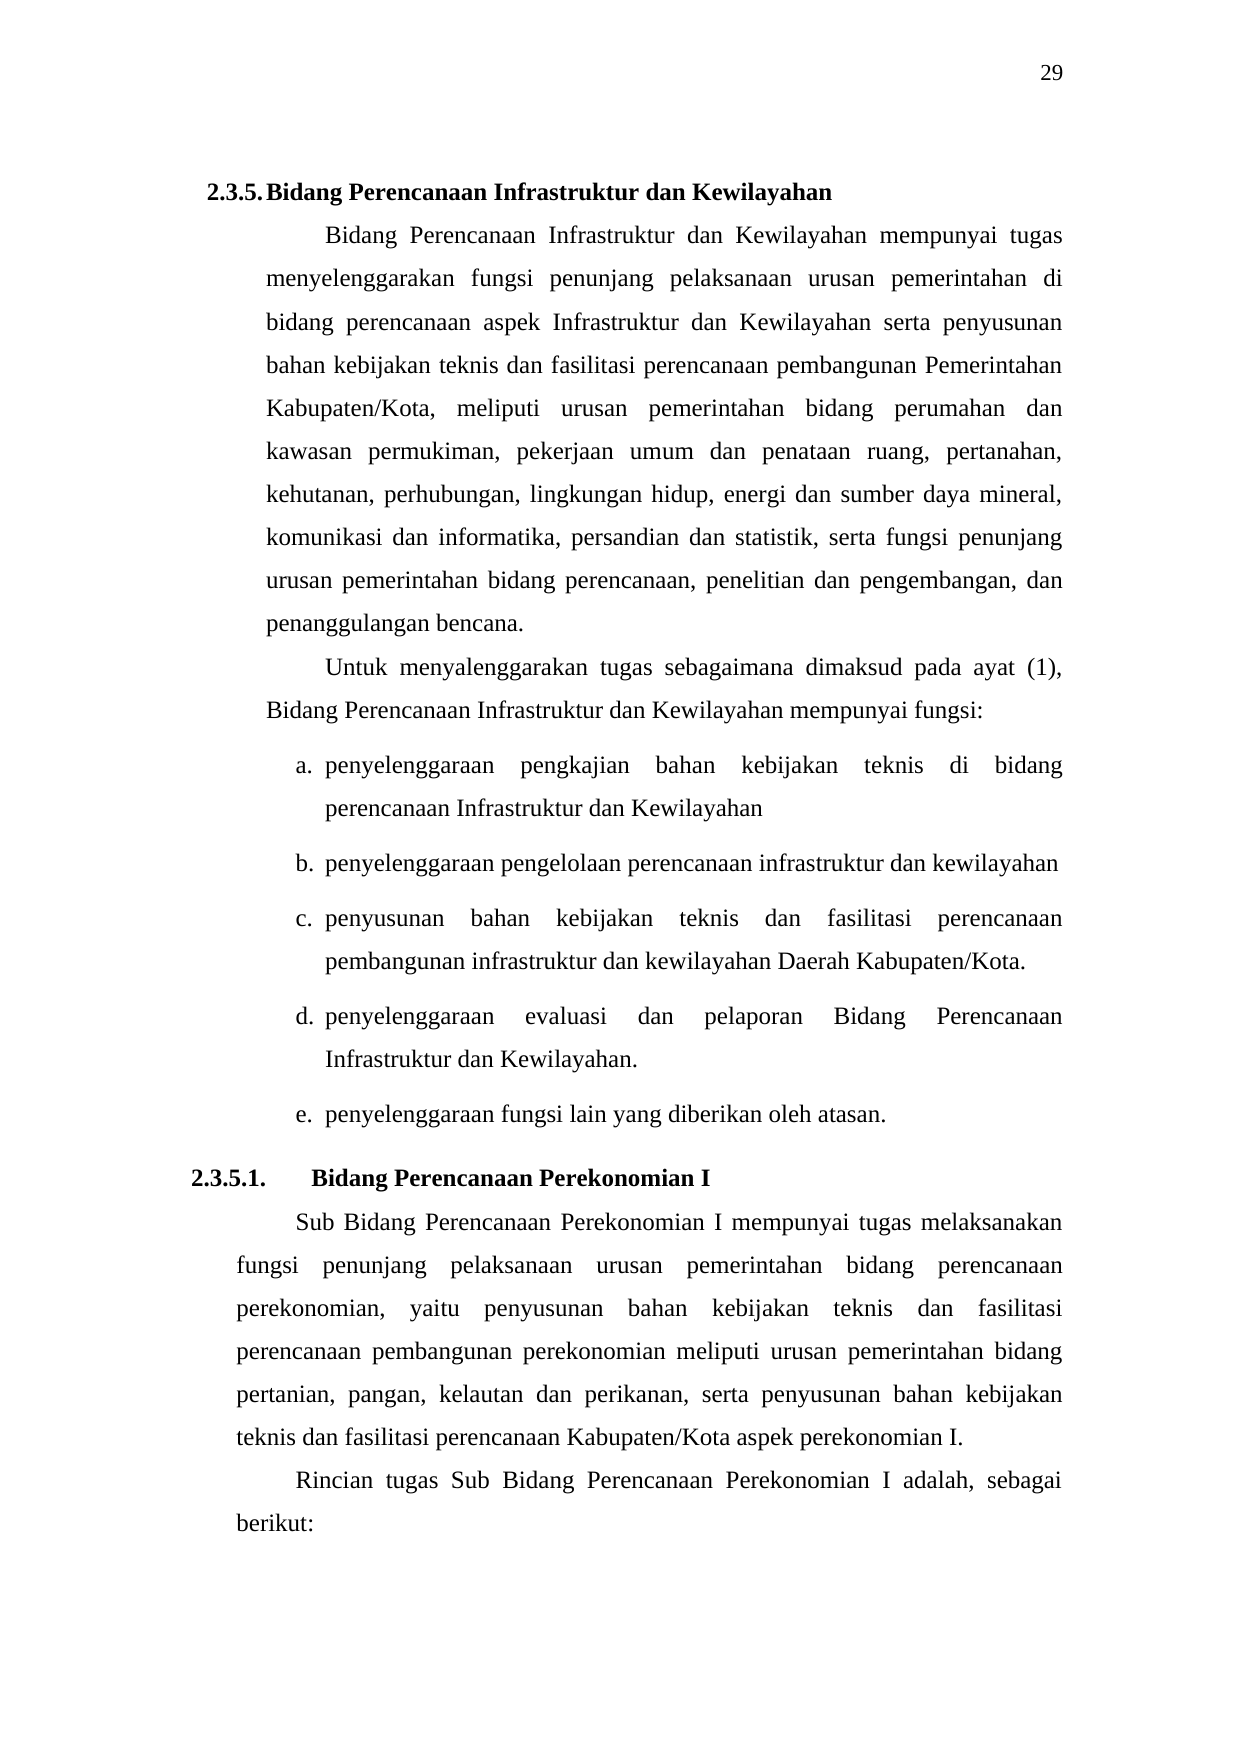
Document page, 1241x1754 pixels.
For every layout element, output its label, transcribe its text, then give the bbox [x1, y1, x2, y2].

text Bidang Perencanaan Infrastruktur dan Kewilayahan mempunyai tugas menyelenggarakan fungsi penunjang pelaksanaan urusan pemerintahan di bidang perencanaan aspek Infrastruktur dan Kewilayahan serta penyusunan bahan kebijakan teknis dan fasilitasi perencanaan pembangunan Pemerintahan Kabupaten/Kota, meliputi urusan pemerintahan bidang perumahan dan kawasan permukiman, pekerjaan umum dan penataan ruang, pertanahan, kehutanan, perhubungan, lingkungan hidup, energi dan sumber daya mineral, komunikasi dan informatika, persandian dan statistik, serta fungsi penunjang urusan pemerintahan bidang perencanaan, penelitian dan pengembangan, dan penanggulangan bencana. [266, 220, 1063, 637]
text Sub Bidang Perencanaan Perekonomian I mempunyai tugas melaksanakan fungsi penunjang pelaksanaan urusan pemerintahan bidang perencanaan perekonomian, yaitu penyusunan bahan kebijakan teknis dan fasilitasi perencanaan pembangunan perekonomian meliputi urusan pemerintahan bidang pertanian, pangan, kelautan dan perikanan, serta penyusunan bahan kebijakan teknis dan fasilitasi perencanaan Kabupaten/Kota aspek perekonomian I. [236, 1207, 1063, 1451]
list Bidang Perencanaan Perekonomian I [191, 1163, 1063, 1192]
list penyelenggaraan evaluasi dan pelaporan Bidang Perencanaan Infrastruktur dan Kewilayahan. [295, 1001, 1063, 1073]
list penyelenggaraan fungsi lain yang diberikan oleh atasan. [295, 1099, 1063, 1128]
list penyelenggaraan pengkajian bahan kebijakan teknis di bidang perencanaan Infrastruktur dan Kewilayahan [295, 750, 1063, 822]
list Bidang Perencanaan Infrastruktur dan Kewilayahan [207, 177, 1063, 206]
text Untuk menyalenggarakan tugas sebagaimana dimaksud pada ayat (1), Bidang Perencanaan Infrastruktur dan Kewilayahan mempunyai fungsi: [266, 652, 1063, 723]
list penyusunan bahan kebijakan teknis dan fasilitasi perencanaan pembangunan infrastruktur dan kewilayahan Daerah Kabupaten/Kota. [295, 903, 1063, 975]
text Rincian tugas Sub Bidang Perencanaan Perekonomian I adalah, sebagai berikut: [236, 1465, 1063, 1537]
list penyelenggaraan pengelolaan perencanaan infrastruktur dan kewilayahan [295, 848, 1063, 877]
